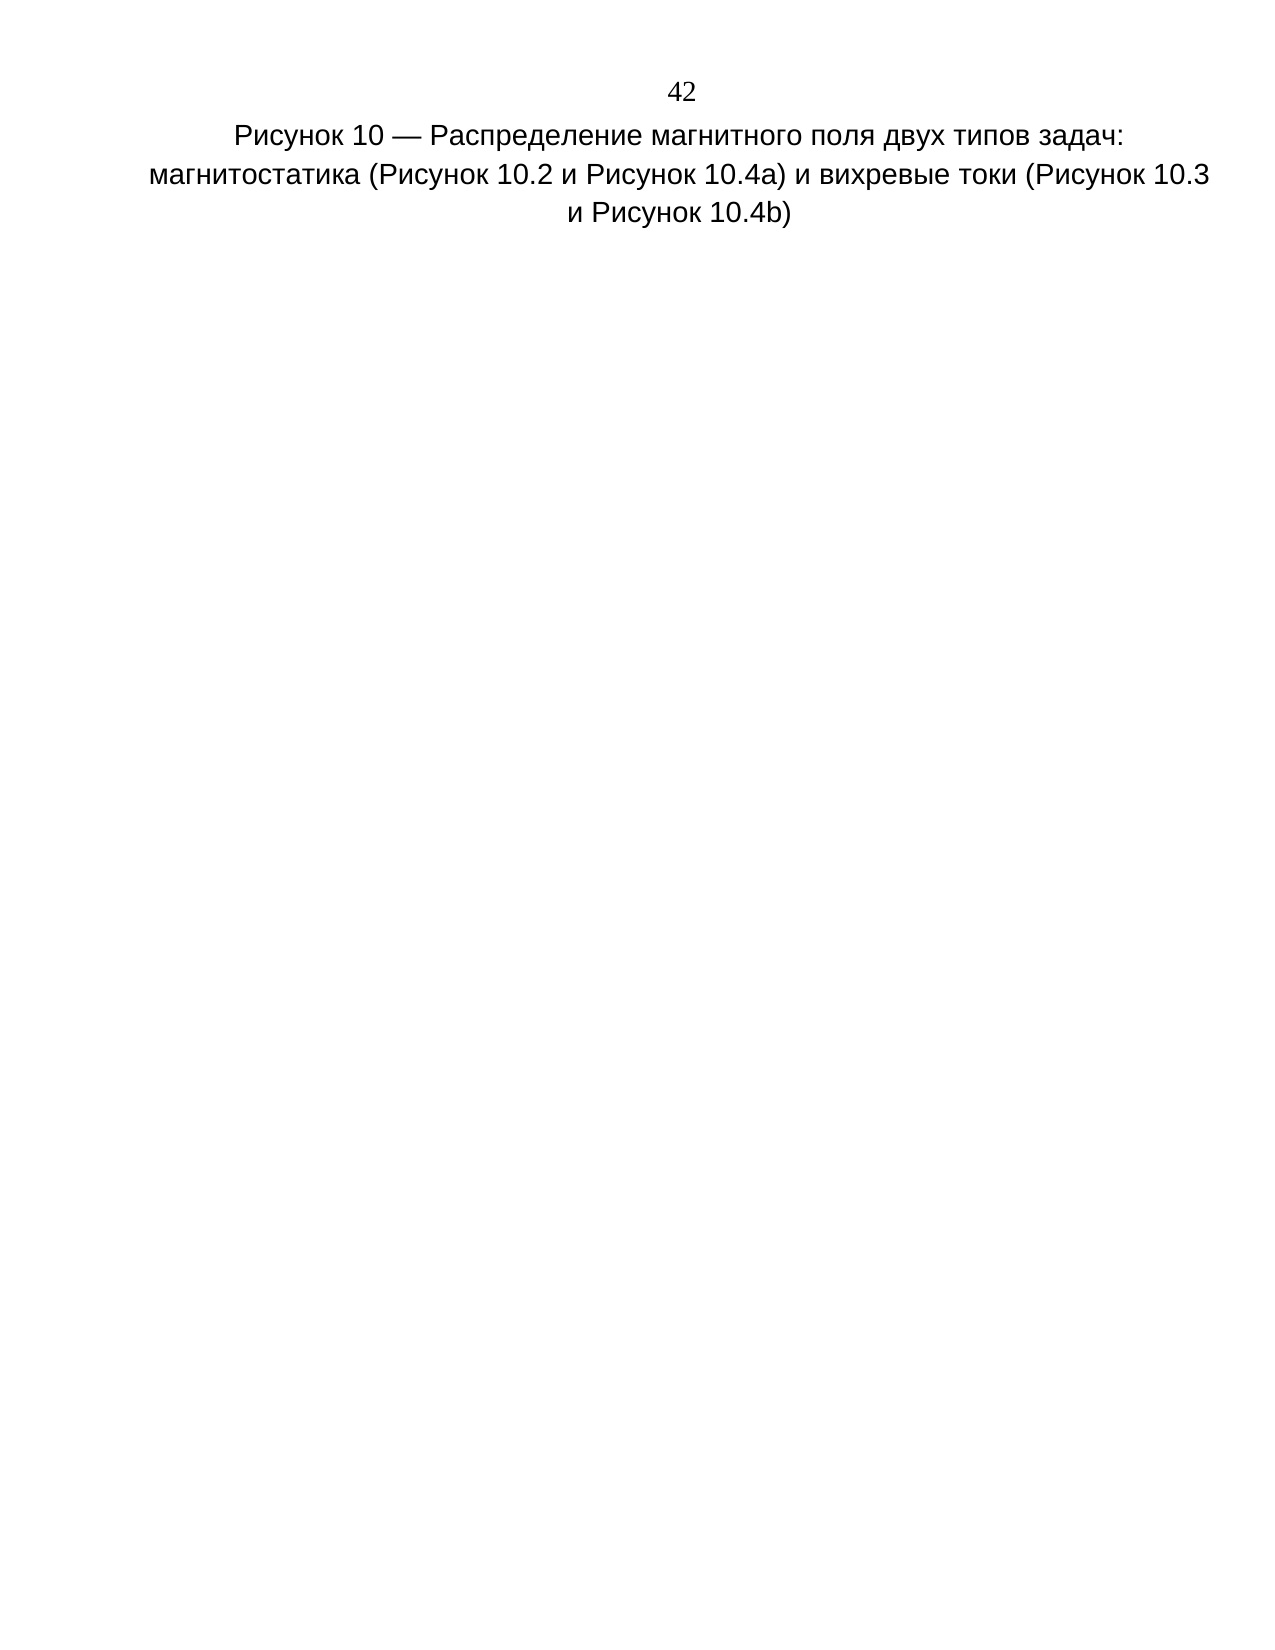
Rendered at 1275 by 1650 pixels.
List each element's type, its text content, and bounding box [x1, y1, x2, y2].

text Рисунок 10 — Распределение магнитного поля двух типов задач: магнитостатика (10.2 и 10.4а) и вихревые токи (10.3 и 10.4b) [148, 118, 1211, 229]
